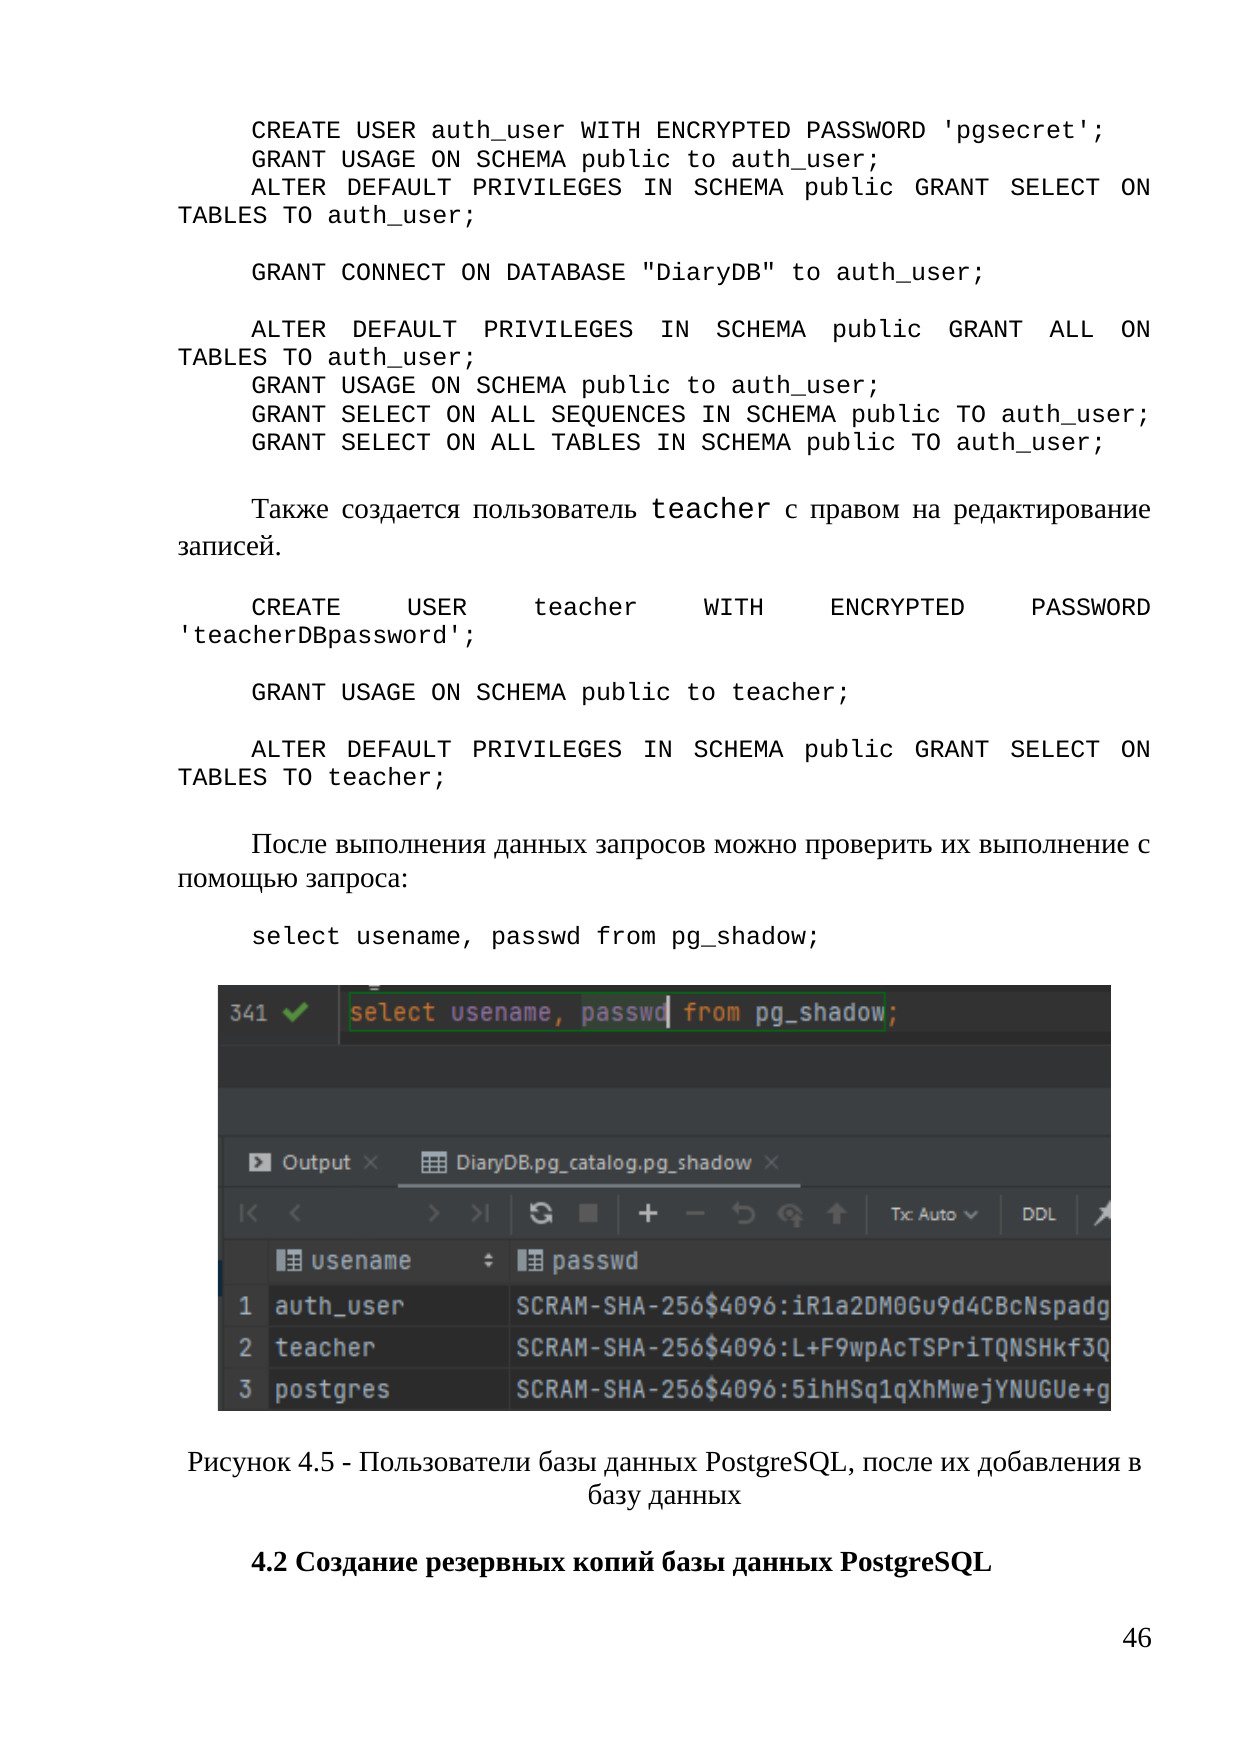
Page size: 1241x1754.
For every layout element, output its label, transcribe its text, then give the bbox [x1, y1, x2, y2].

text GRANT USAGE ON SCHEMA public to auth_user; [177, 373, 1152, 401]
text GRANT USAGE ON SCHEMA public to teacher; [177, 680, 1152, 708]
text select usename, passwd from pg_shadow; [177, 923, 1152, 952]
text ALTER DEFAULT PRIVILEGES IN SCHEMA public GRANT ALL ON TABLES TO auth_user; [177, 316, 1152, 373]
text ALTER DEFAULT PRIVILEGES IN SCHEMA public GRANT SELECT ON TABLES TO teacher; [177, 736, 1152, 793]
text GRANT USAGE ON SCHEMA public to auth_user; [177, 146, 1152, 175]
text CREATE USER teacher WITH ENCRYPTED PASSWORD 'teacherDBpassword'; [177, 595, 1152, 651]
text GRANT SELECT ON ALL SEQUENCES IN SCHEMA public TO auth_user; [177, 401, 1152, 430]
text GRANT CONNECT ON DATABASE "DiaryDB" to auth_user; [177, 260, 1152, 288]
text CREATE USER auth_user WITH ENCRYPTED PASSWORD 'pgsecret'; [177, 118, 1152, 146]
text ALTER DEFAULT PRIVILEGES IN SCHEMA public GRANT SELECT ON TABLES TO auth_user; [177, 175, 1152, 231]
text GRANT SELECT ON ALL TABLES IN SCHEMA public TO auth_user; [177, 430, 1152, 458]
text После выполнения данных запросов можно проверить их выполнение с помощью запроса: [177, 827, 1152, 895]
picture [217, 985, 1111, 1411]
text Рисунок 4.5 - Пользователи базы данных PostgreSQL, после их добавления в базу данных [177, 1444, 1152, 1511]
text Также создается пользователь teacher с правом на редактирование записей. [177, 492, 1152, 561]
subtitle 4.2 Создание резервных копий базы данных PostgreSQL [251, 1544, 1152, 1578]
